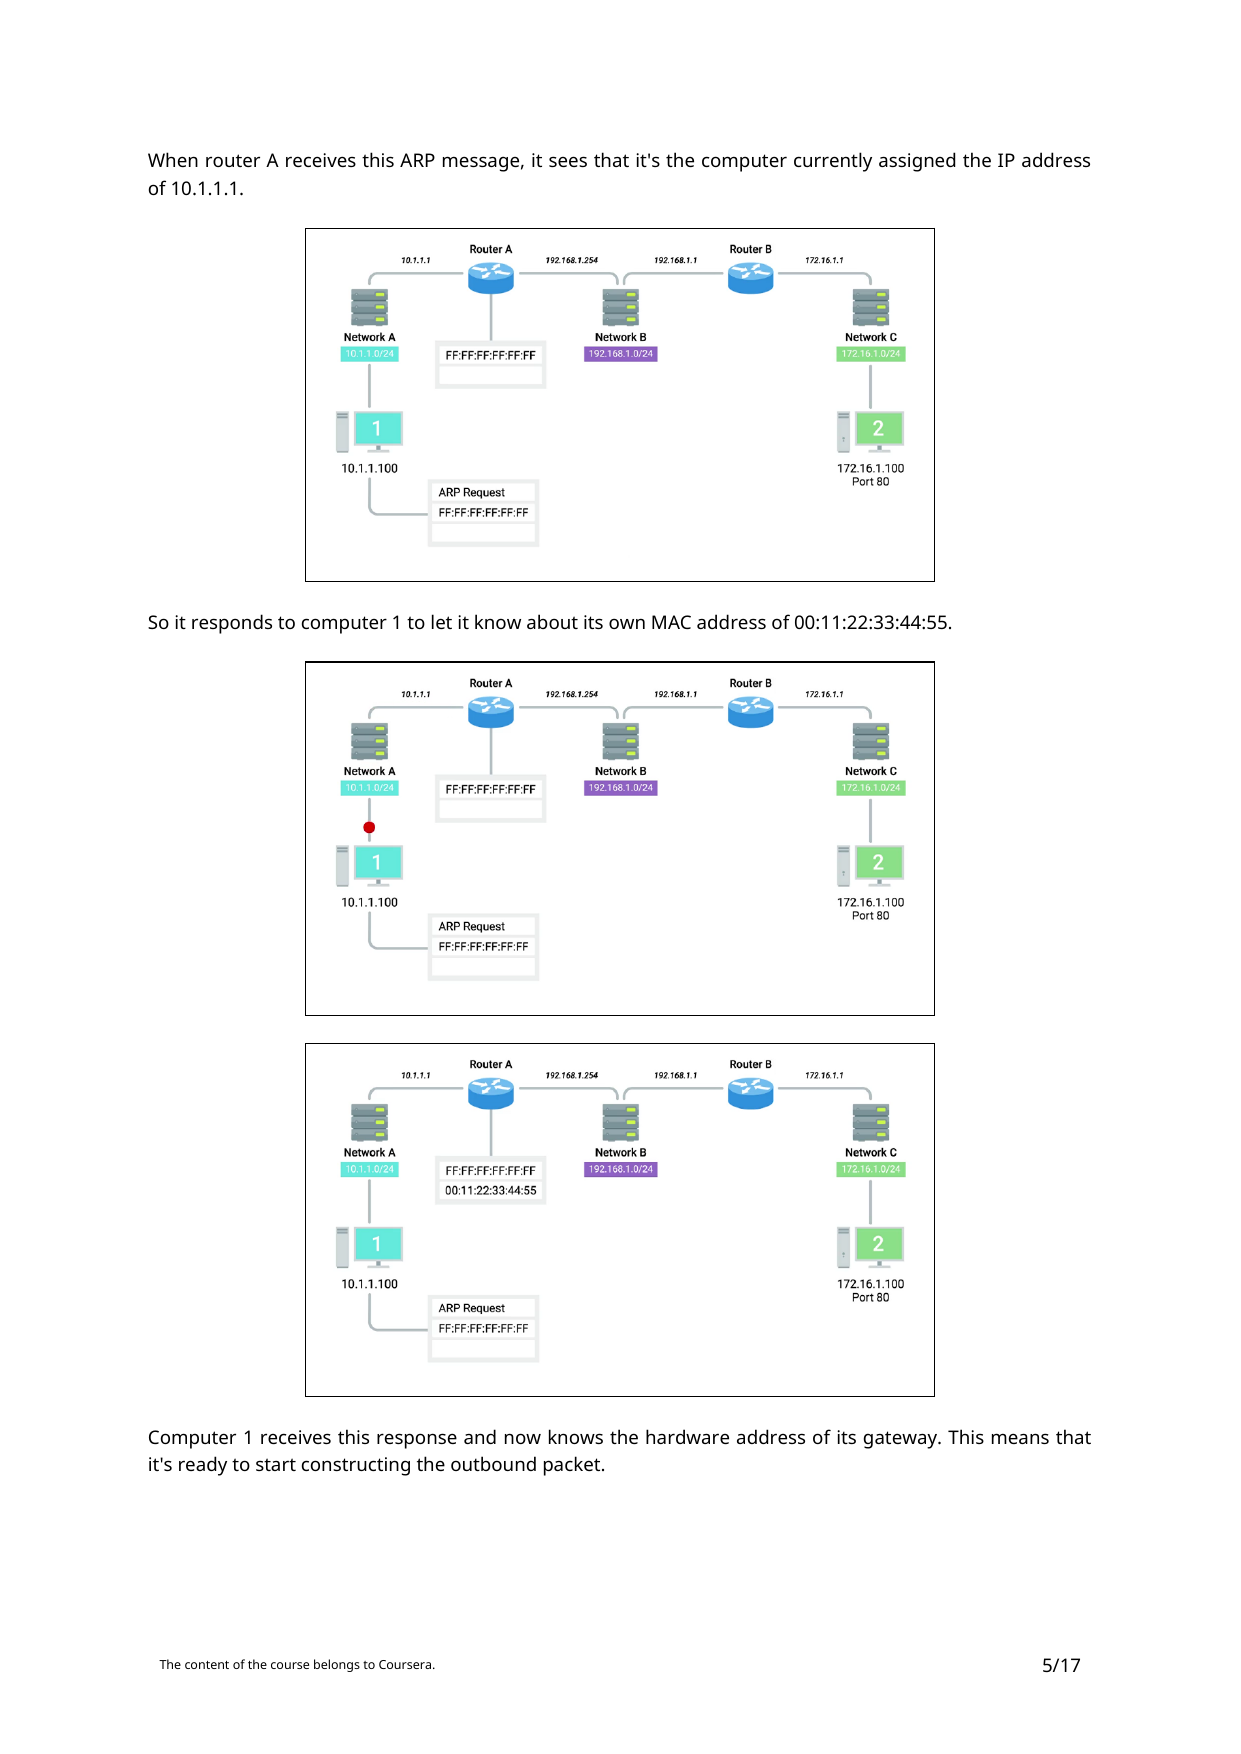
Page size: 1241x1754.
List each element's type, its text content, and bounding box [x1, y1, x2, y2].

picture [306, 229, 934, 581]
text So it responds to computer 1 to let it know about its own MAC address of 00:11:22:33:44:55. [148, 609, 1093, 634]
picture [306, 1044, 934, 1396]
picture [306, 663, 934, 1015]
text Computer 1 receives this response and now knows the hardware address of its gateway. This means that it's ready to start constructing the outbound packet. [148, 1424, 1093, 1477]
text When router A receives this ARP message, it sees that it's the computer currently assigned the IP address of 10.1.1.1. [148, 148, 1093, 201]
